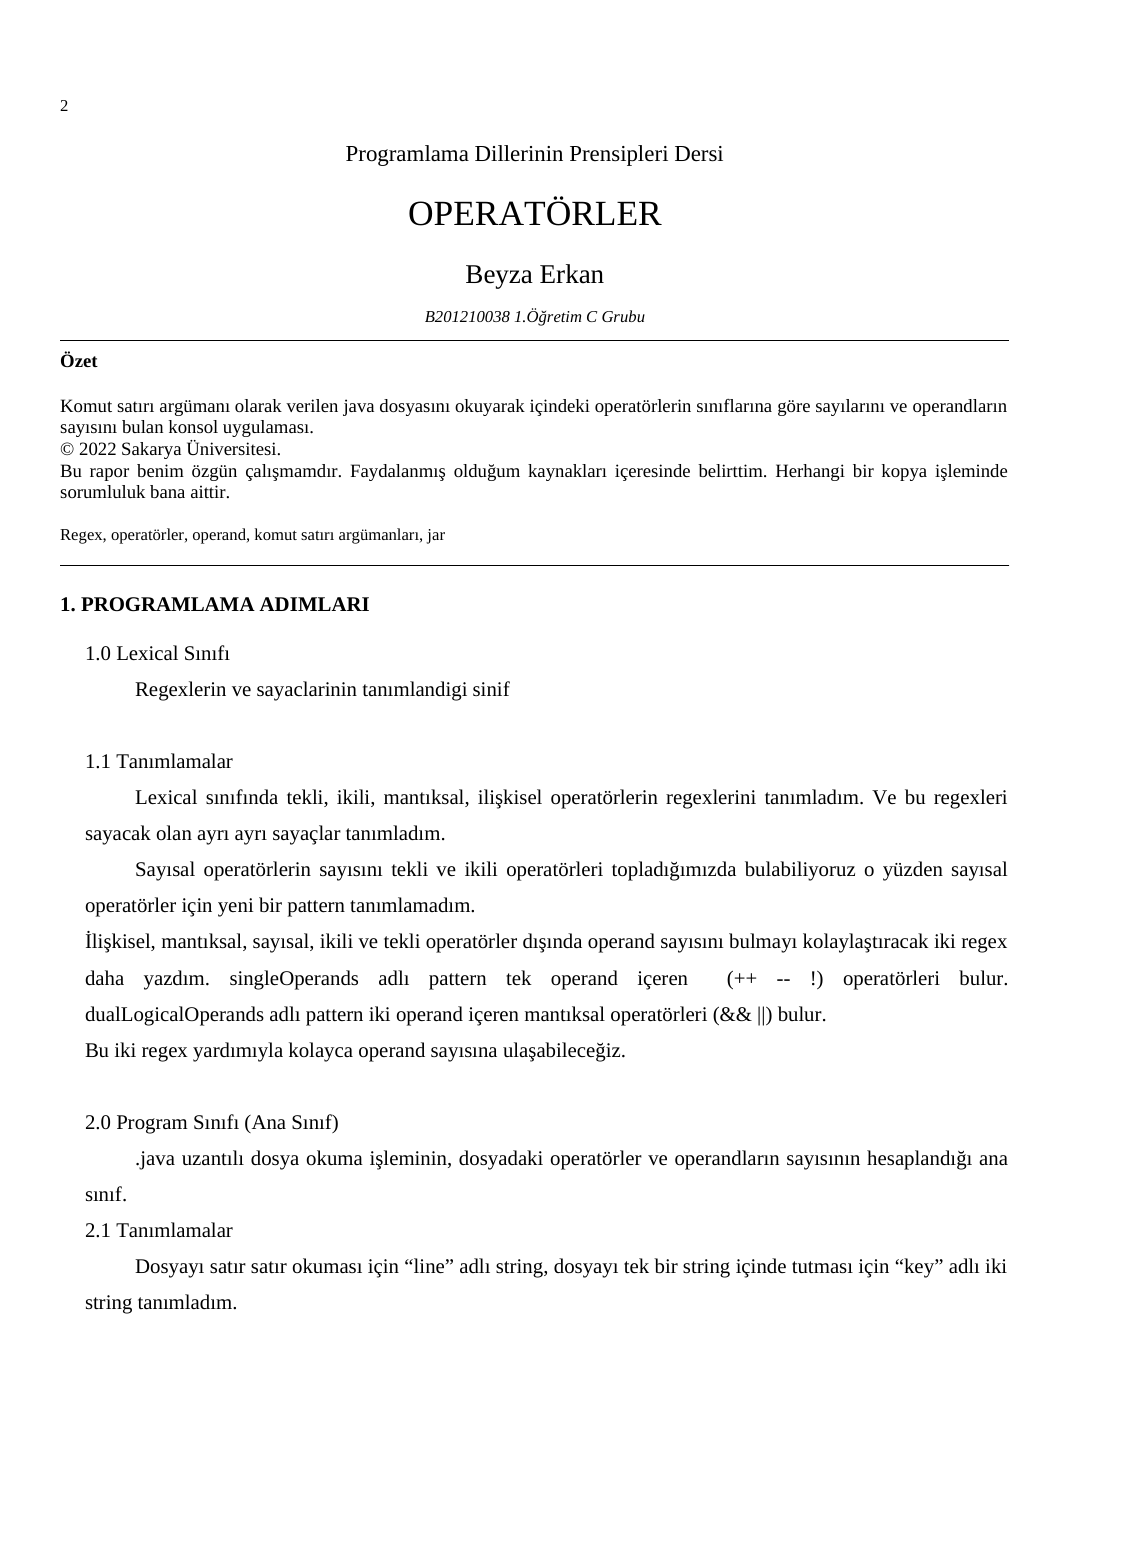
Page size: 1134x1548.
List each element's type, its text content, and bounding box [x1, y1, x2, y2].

text Komut satırı argümanı olarak verilen java dosyasını okuyarak içindeki operatörlerin sınıflarına göre sayılarını ve operandların sayısını bulan konsol uygulaması. [60, 395, 1009, 438]
text PROGRAMLAMA ADIMLARI [60, 591, 1009, 616]
text © 2022 Sakarya Üniversitesi. [60, 438, 1009, 459]
text Dosyayı satır satır okuması için “line” adlı string, dosyayı tek bir string içinde tutması için “key” adlı iki string tanımladım. [85, 1254, 1009, 1314]
text .java uzantılı dosya okuma işleminin, dosyadaki operatörler ve operandların sayısının hesaplandığı ana sınıf. [85, 1146, 1009, 1206]
text Lexical sınıfında tekli, ikili, mantıksal, ilişkisel operatörlerin regexlerini tanımladım. Ve bu regexleri sayacak olan ayrı ayrı sayaçlar tanımladım. [85, 785, 1009, 845]
text B201210038 1.Öğretim C Grubu [60, 306, 1009, 327]
text 1.1 Tanımlamalar [85, 749, 1009, 773]
text Sayısal operatörlerin sayısını tekli ve ikili operatörleri topladığımızda bulabiliyoruz o yüzden sayısal operatörler için yeni bir pattern tanımlamadım. [85, 857, 1009, 917]
text Regexlerin ve sayaclarinin tanımlandigi sinif [85, 677, 1009, 701]
text Bu rapor benim özgün çalışmamdır. Faydalanmış olduğum kaynakları içeresinde belirttim. Herhangi bir kopya işleminde sorumluluk bana aittir. [60, 459, 1009, 503]
text 1.0 Lexical Sınıfı [85, 641, 1009, 665]
text Programlama Dillerinin Prensipleri Dersi [60, 140, 1009, 167]
text Regex, operatörler, operand, komut satırı argümanları, jar [60, 523, 1009, 565]
title OPERATÖRLER [60, 192, 1009, 233]
text İlişkisel, mantıksal, sayısal, ikili ve tekli operatörler dışında operand sayısını bulmayı kolaylaştıracak iki regex daha yazdım. singleOperands adlı pattern tek operand içeren (++ -- !) operatörleri bulur. dualLogicalOperands adlı pattern iki operand içeren mantıksal operatörleri (&& ||) bulur. [85, 929, 1009, 1026]
text 2.1 Tanımlamalar [60, 1218, 1009, 1242]
text Özet [60, 341, 1009, 372]
text 2.0 Program Sınıfı (Ana Sınıf) [60, 1110, 1009, 1134]
text Bu iki regex yardımıyla kolayca operand sayısına ulaşabileceğiz. [85, 1038, 1009, 1062]
text Beyza Erkan [60, 258, 1009, 289]
